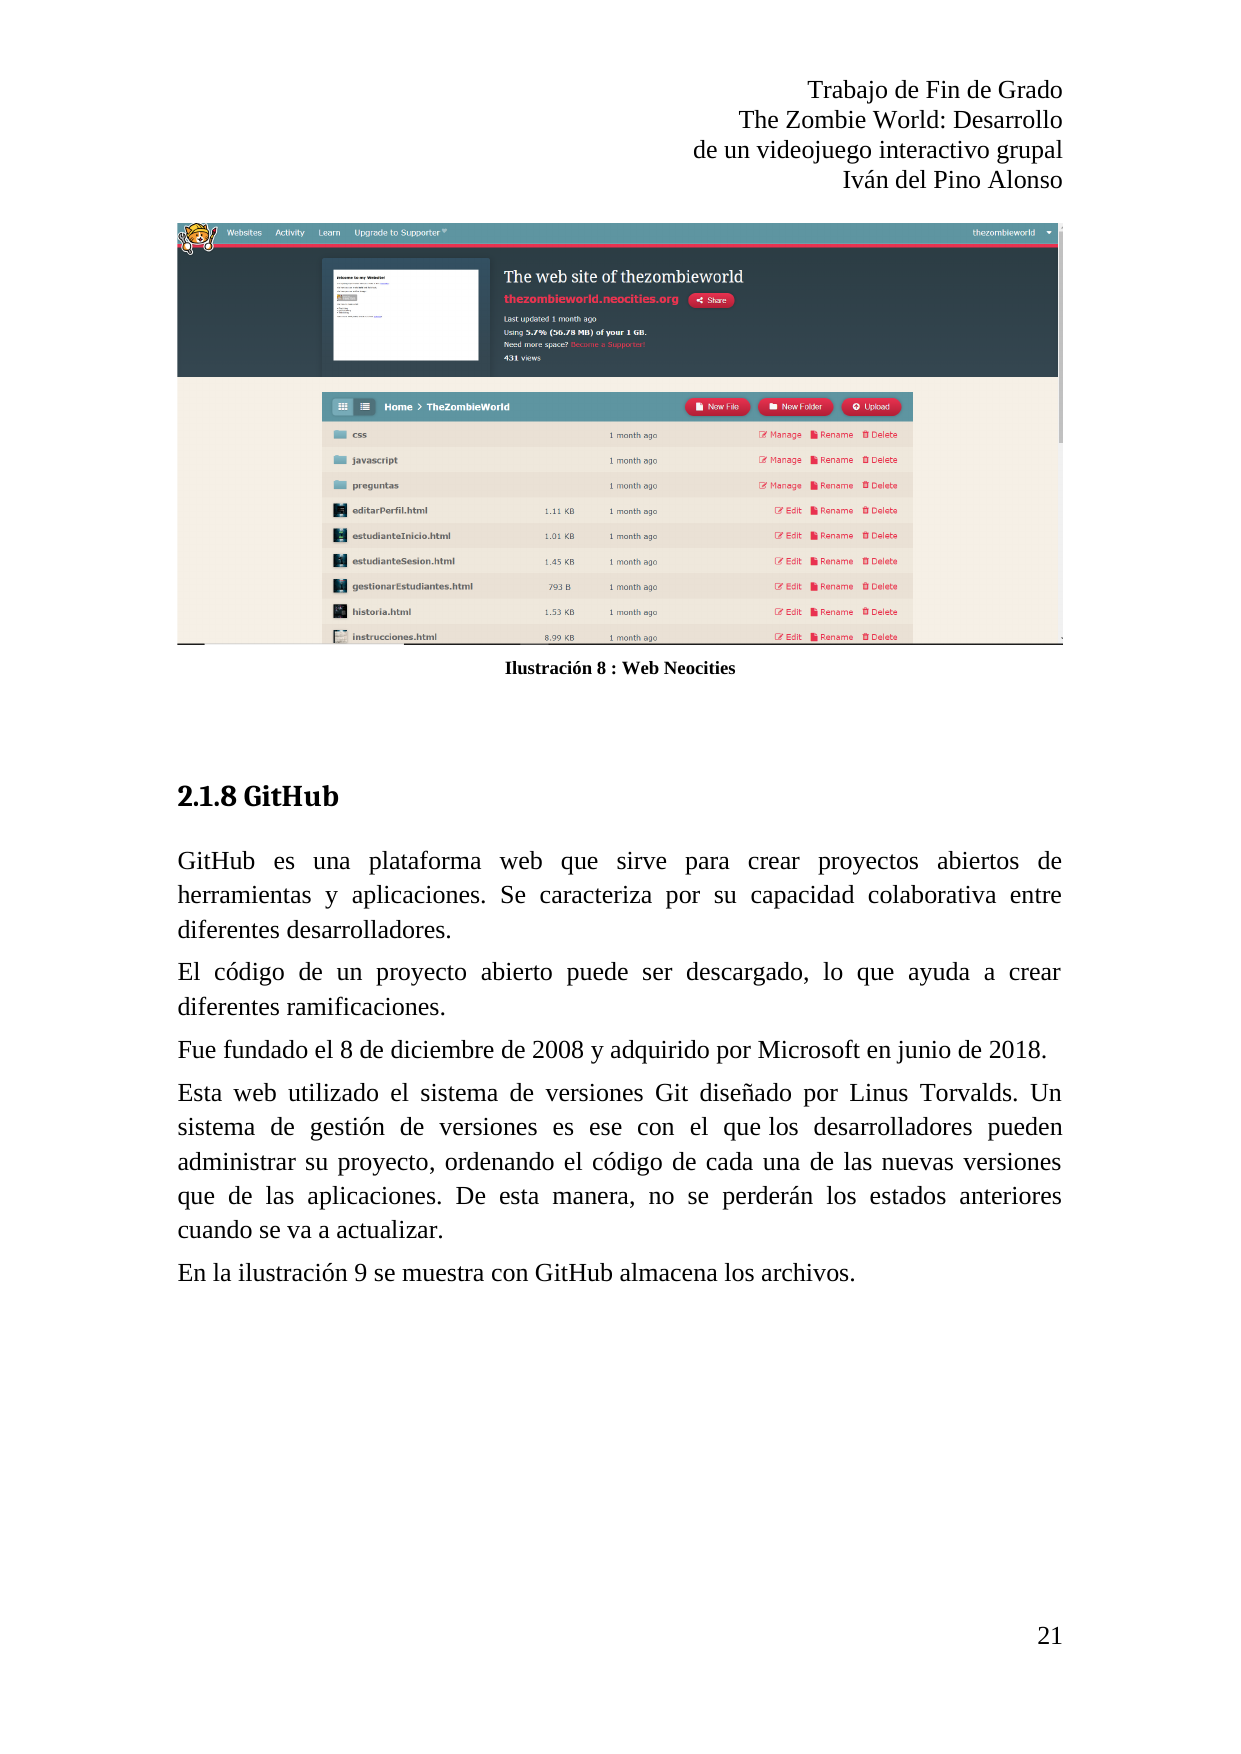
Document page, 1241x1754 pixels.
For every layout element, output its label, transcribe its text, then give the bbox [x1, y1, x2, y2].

text El código de un proyecto abierto puede ser descargado, lo que ayuda a crear diferentes ramificaciones. [177, 956, 1063, 1021]
text Esta web utilizado el sistema de versiones Git diseñado por Linus Torvalds. Un sistema de gestión de versiones es ese con el que los desarrolladores pueden administrar su proyecto, ordenando el código de cada una de las nuevas versiones que de las aplicaciones. De esta manera, no se perderán los estados anteriores cuando se va a actualizar. [177, 1077, 1063, 1244]
text Fue fundado el 8 de diciembre de 2008 y adquirido por Microsoft en junio de 2018. [177, 1034, 1063, 1064]
text GitHub es una plataforma web que sirve para crear proyectos abiertos de herramientas y aplicaciones. Se caracteriza por su capacidad colaborativa entre diferentes desarrolladores. [177, 845, 1063, 944]
subtitle 2.1.8 GitHub [177, 780, 1063, 814]
picture [177, 223, 1063, 645]
text Ilustración 8 : Web Neocities [177, 657, 1063, 678]
text En la ilustración 9 se muestra con GitHub almacena los archivos. [177, 1257, 1063, 1287]
